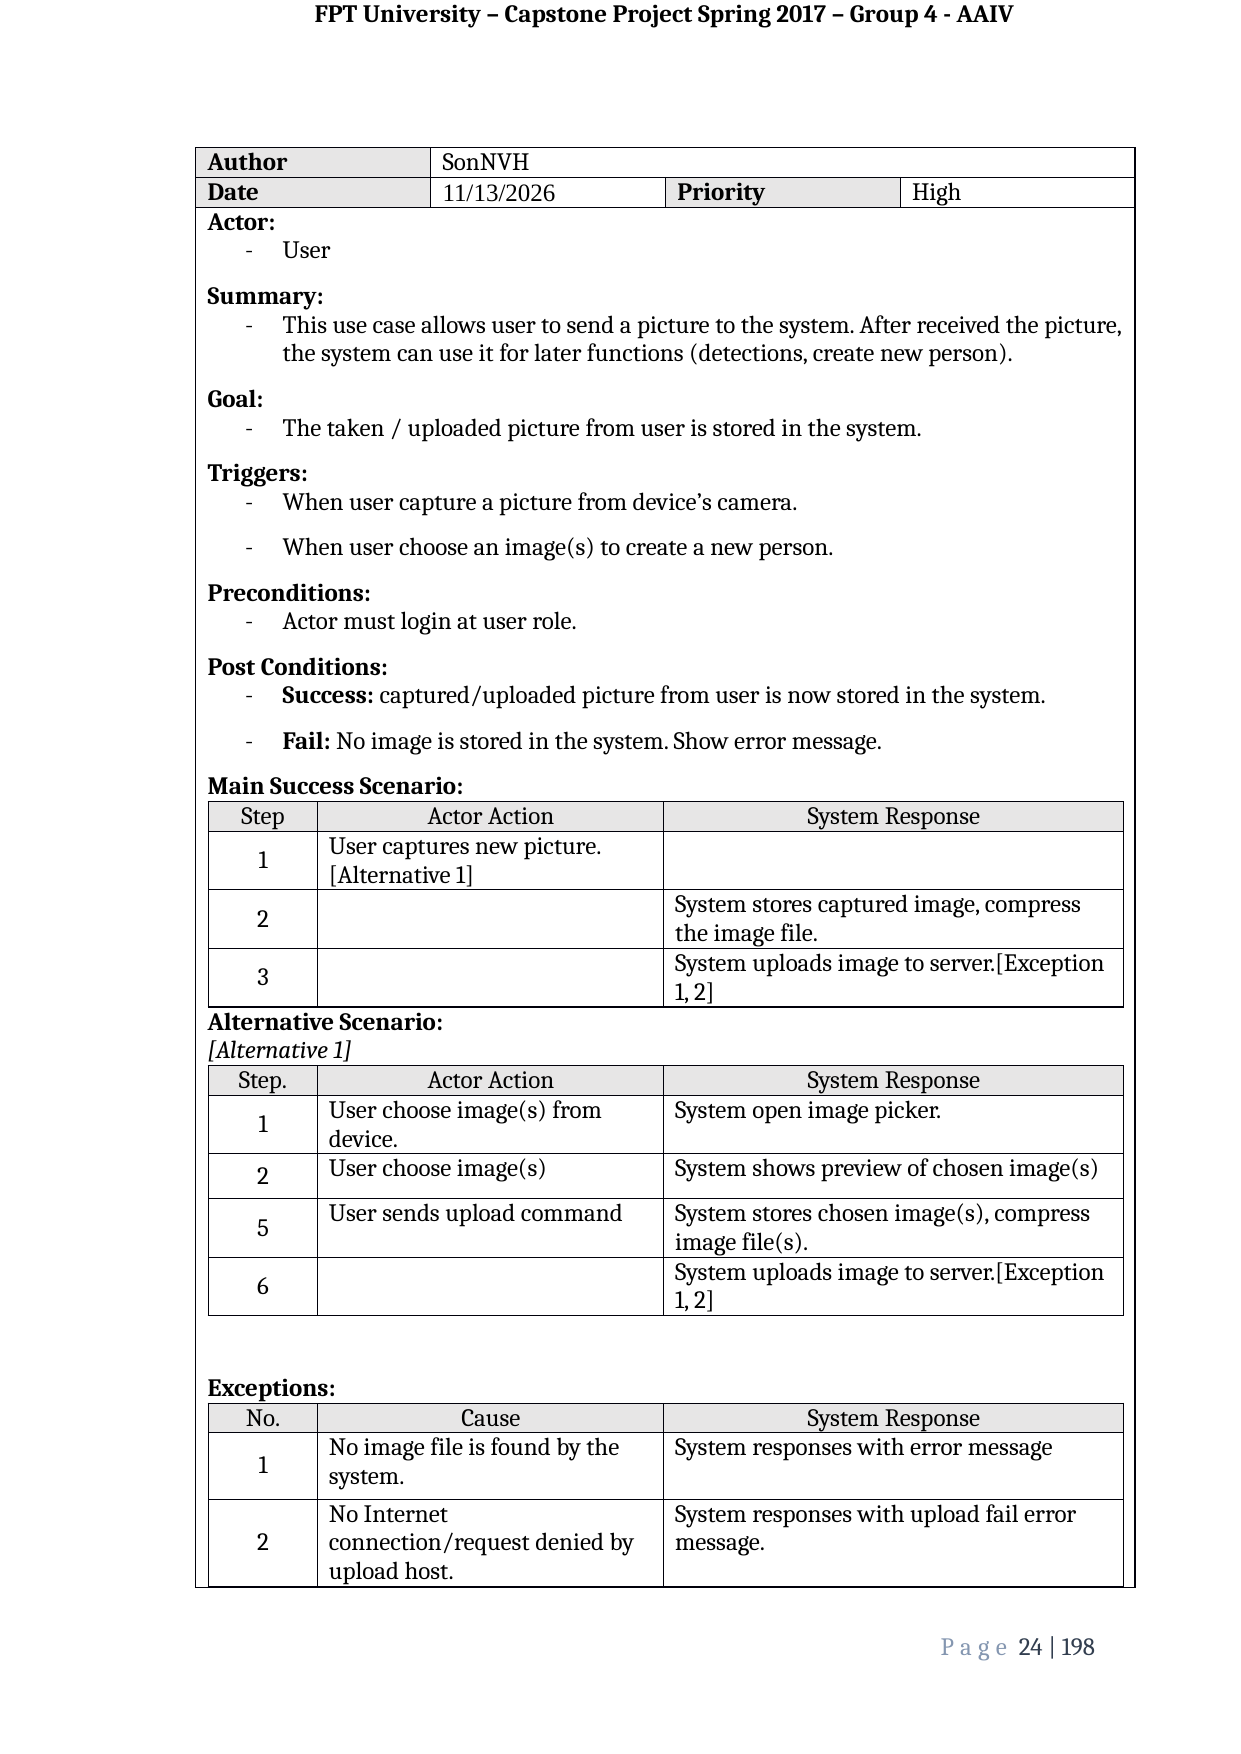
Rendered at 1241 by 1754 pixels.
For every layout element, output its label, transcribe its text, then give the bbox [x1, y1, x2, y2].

table_cell 04/15/2017 [431, 178, 665, 207]
table_cell High [901, 178, 1134, 207]
table_cell SonNVH [431, 148, 1134, 177]
table_cell Priority [666, 178, 900, 207]
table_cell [196, 208, 1134, 1587]
table_cell Author [196, 148, 430, 177]
table_cell Date [196, 178, 430, 207]
